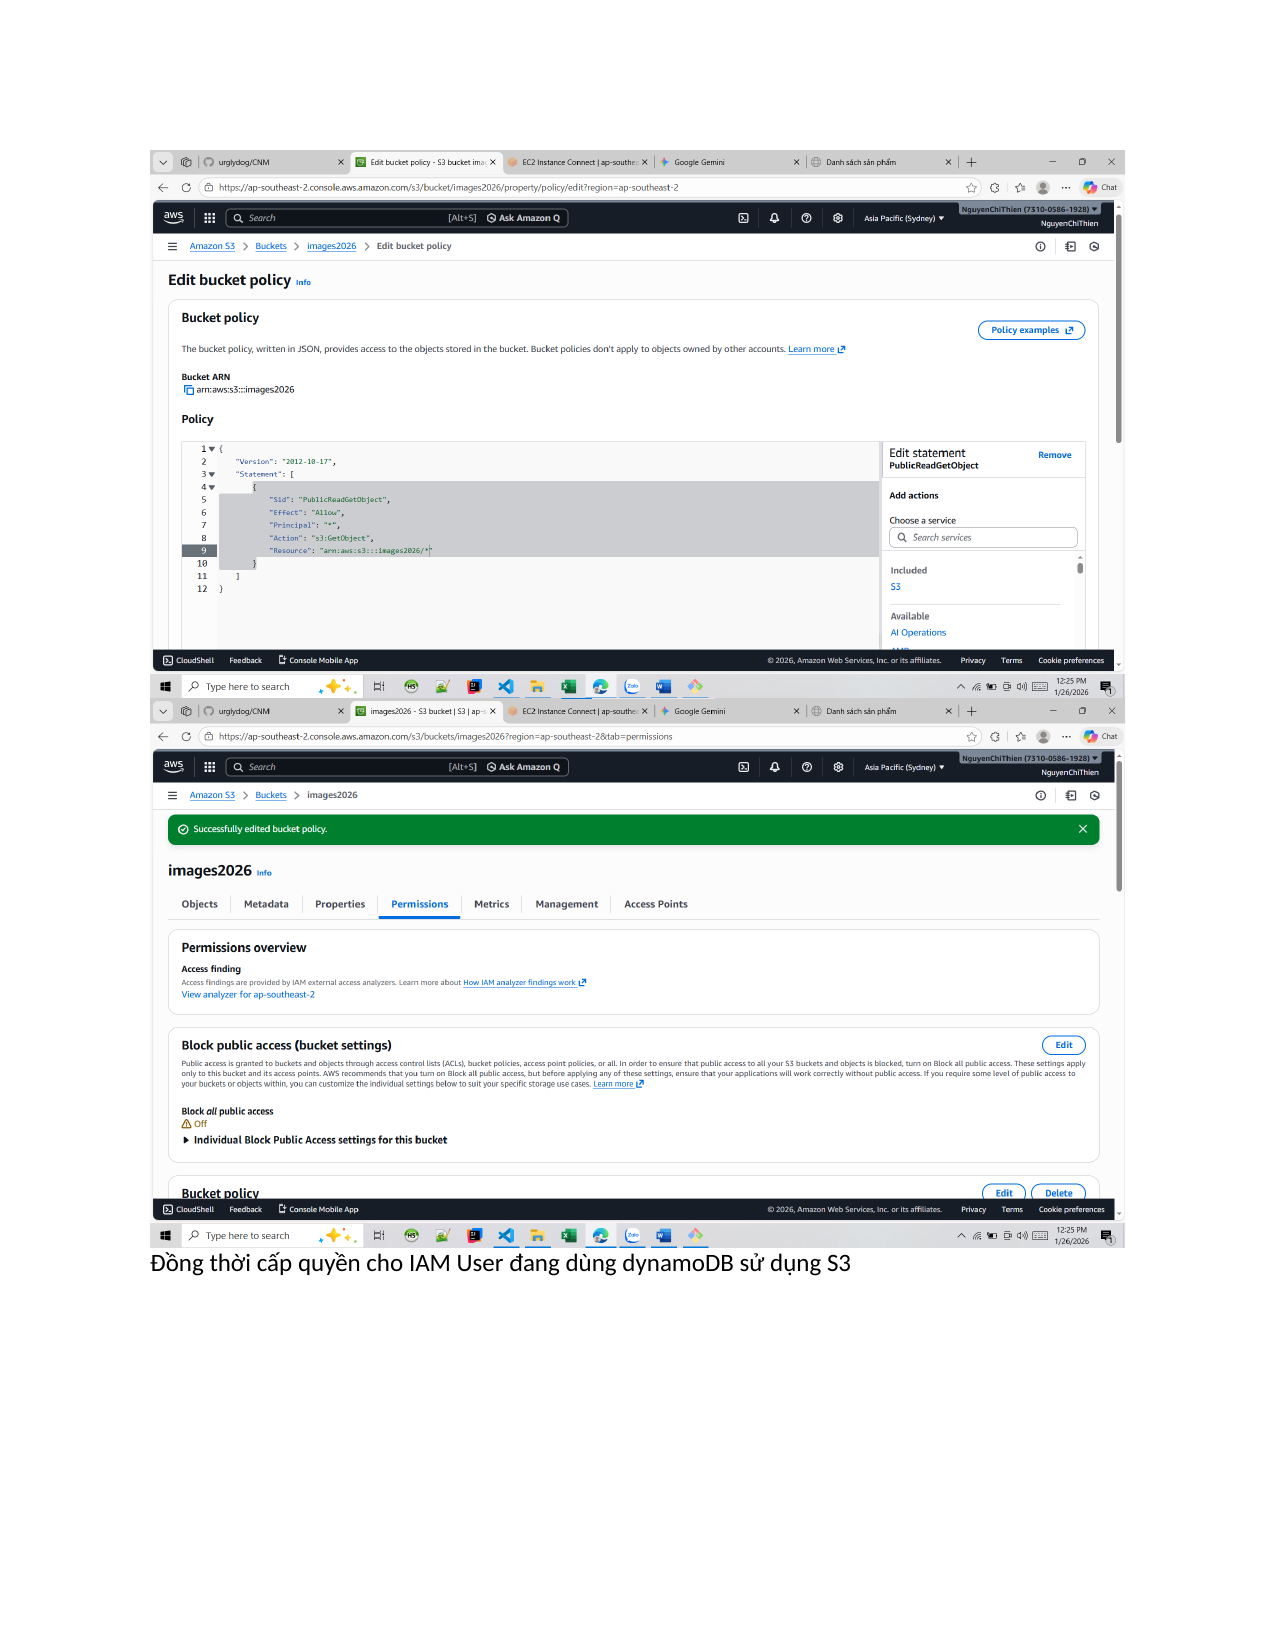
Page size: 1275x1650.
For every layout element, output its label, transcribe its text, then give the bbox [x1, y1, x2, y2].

text Đồng thời cấp quyền cho IAM User đang dùng dynamoDB sử dụng S3 [150, 1248, 1125, 1278]
picture [150, 150, 1125, 1248]
